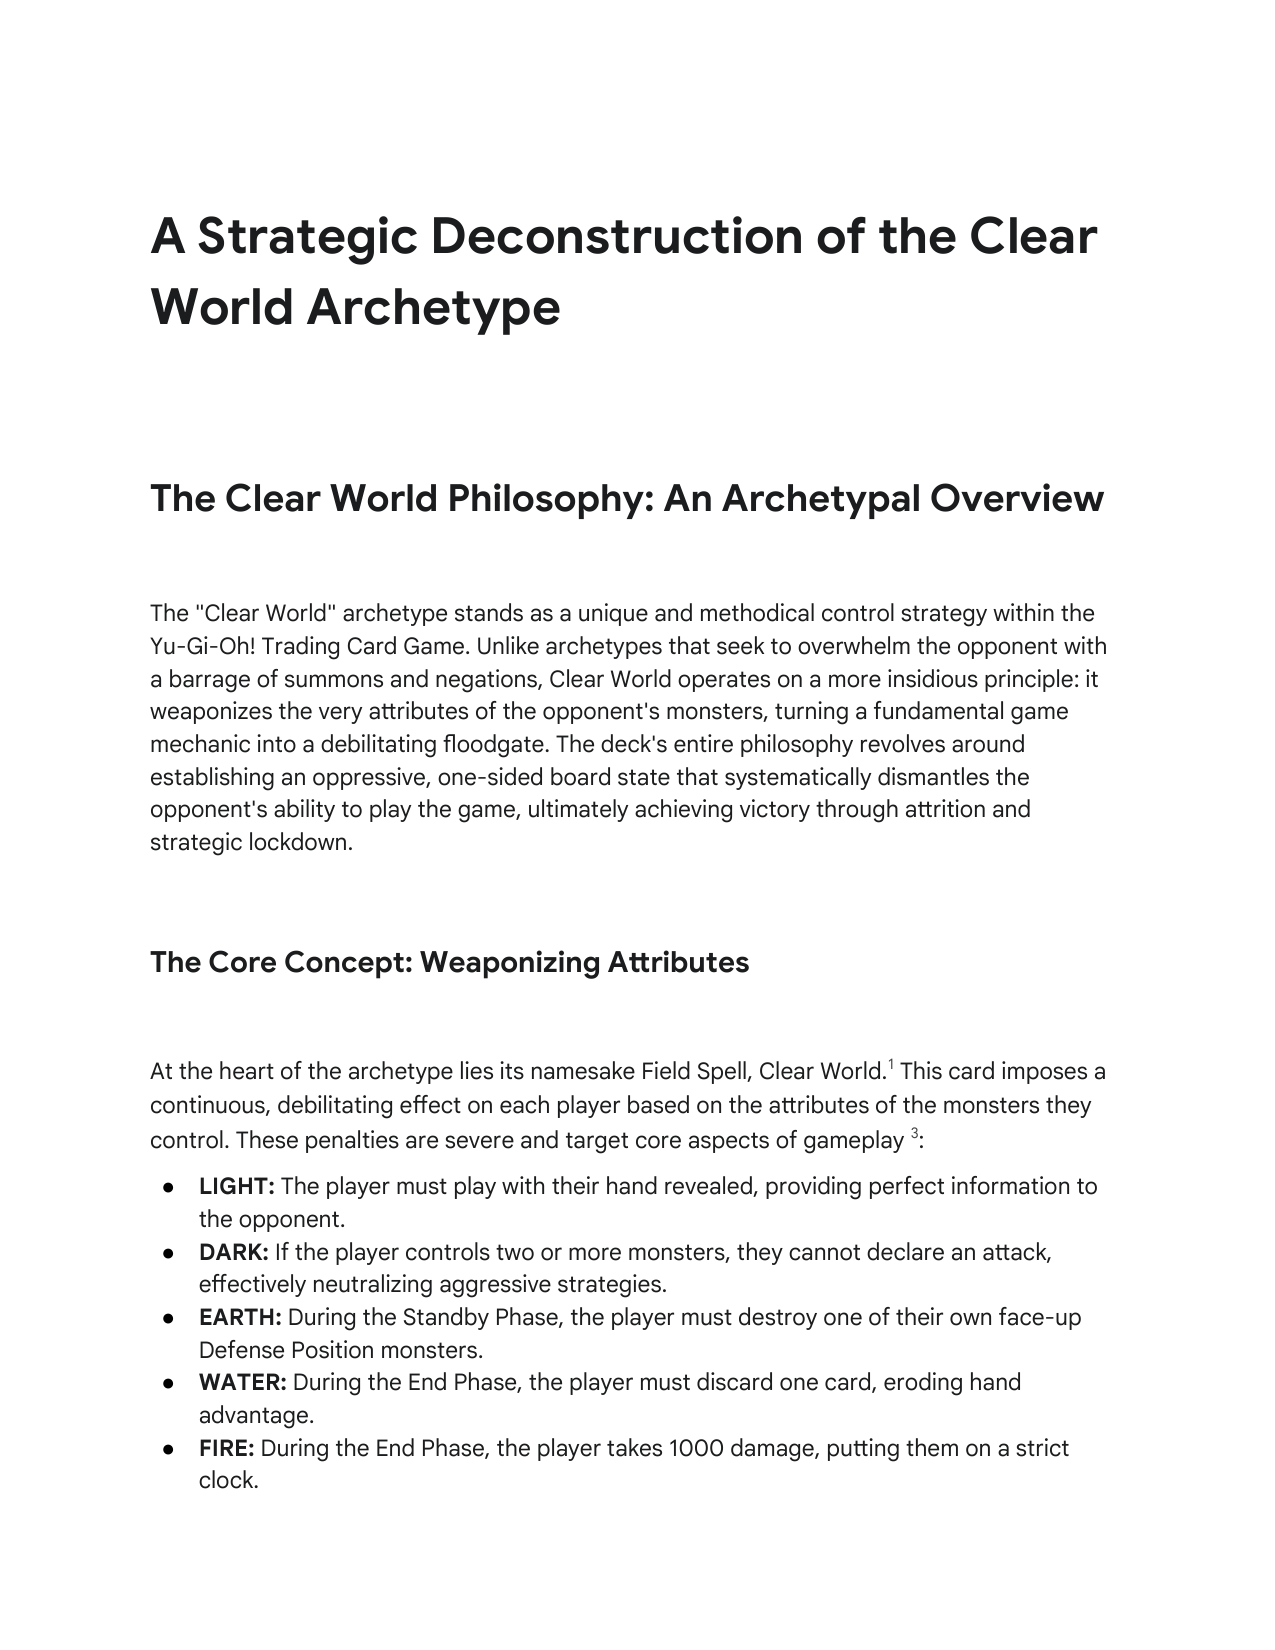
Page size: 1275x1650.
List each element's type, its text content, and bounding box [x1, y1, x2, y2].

subtitle The Clear World Philosophy: An Archetypal Overview [150, 476, 1125, 523]
text The "Clear World" archetype stands as a unique and methodical control strategy within the Yu-Gi-Oh! Trading Card Game. Unlike archetypes that seek to overwhelm the opponent with a barrage of summons and negations, Clear World operates on a more insidious principle: it weaponizes the very attributes of the opponent's monsters, turning a fundamental game mechanic into a debilitating floodgate. The deck's entire philosophy revolves around establishing an oppressive, one-sided board state that systematically dismantles the opponent's ability to play the game, ultimately achieving victory through attrition and strategic lockdown. [150, 599, 1125, 857]
text At the heart of the archetype lies its namesake Field Spell, Clear World.1 This card imposes a continuous, debilitating effect on each player based on the attributes of the monsters they control. These penalties are severe and target core aspects of gameplay 3: [150, 1056, 1125, 1155]
list DARK: If the player controls two or more monsters, they cannot declare an attack, effectively neutralizing aggressive strategies. [161, 1238, 1125, 1299]
list FIRE: During the End Phase, the player takes 1000 damage, putting them on a strict clock. [161, 1434, 1125, 1495]
subtitle A Strategic Deconstruction of the Clear World Archetype [150, 205, 1125, 339]
list LIGHT: The player must play with their hand revealed, providing perfect information to the opponent. [161, 1172, 1125, 1234]
subtitle The Core Concept: Weaponizing Attributes [150, 944, 1125, 980]
list EARTH: During the Standby Phase, the player must destroy one of their own face-up Defense Position monsters. [161, 1303, 1125, 1364]
list WATER: During the End Phase, the player must discard one card, eroding hand advantage. [161, 1368, 1125, 1430]
